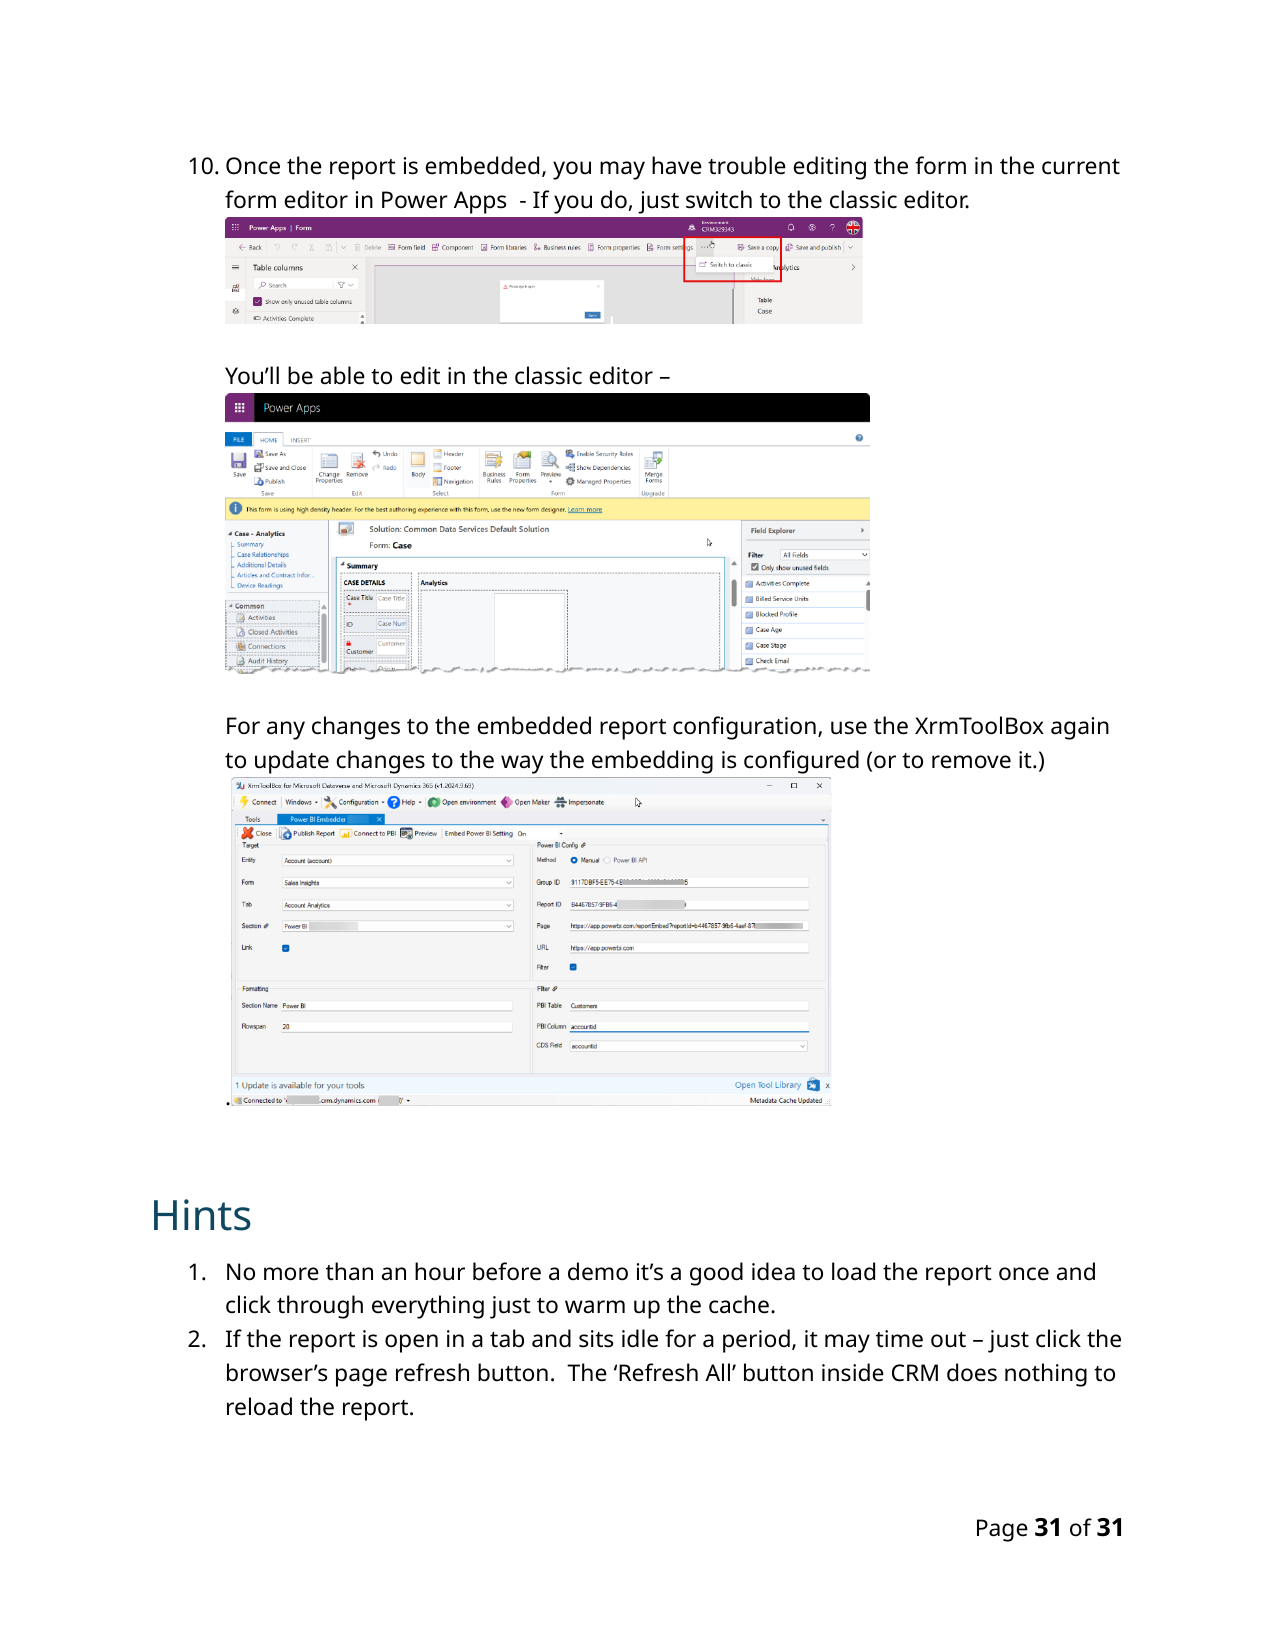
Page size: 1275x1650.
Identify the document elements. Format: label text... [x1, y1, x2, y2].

subtitle Hints [150, 1186, 1125, 1243]
picture [231, 777, 832, 1106]
picture [225, 393, 870, 674]
list No more than an hour before a demo it’s a good idea to load the report once and click through everything just to warm up the cache. [187, 1256, 1125, 1321]
picture [225, 217, 863, 324]
list If the report is open in a tab and sits idle for a period, it may time out – just click the browser’s page refresh button. The ‘Refresh All’ button inside CRM does nothing to reload the report. [187, 1323, 1125, 1422]
